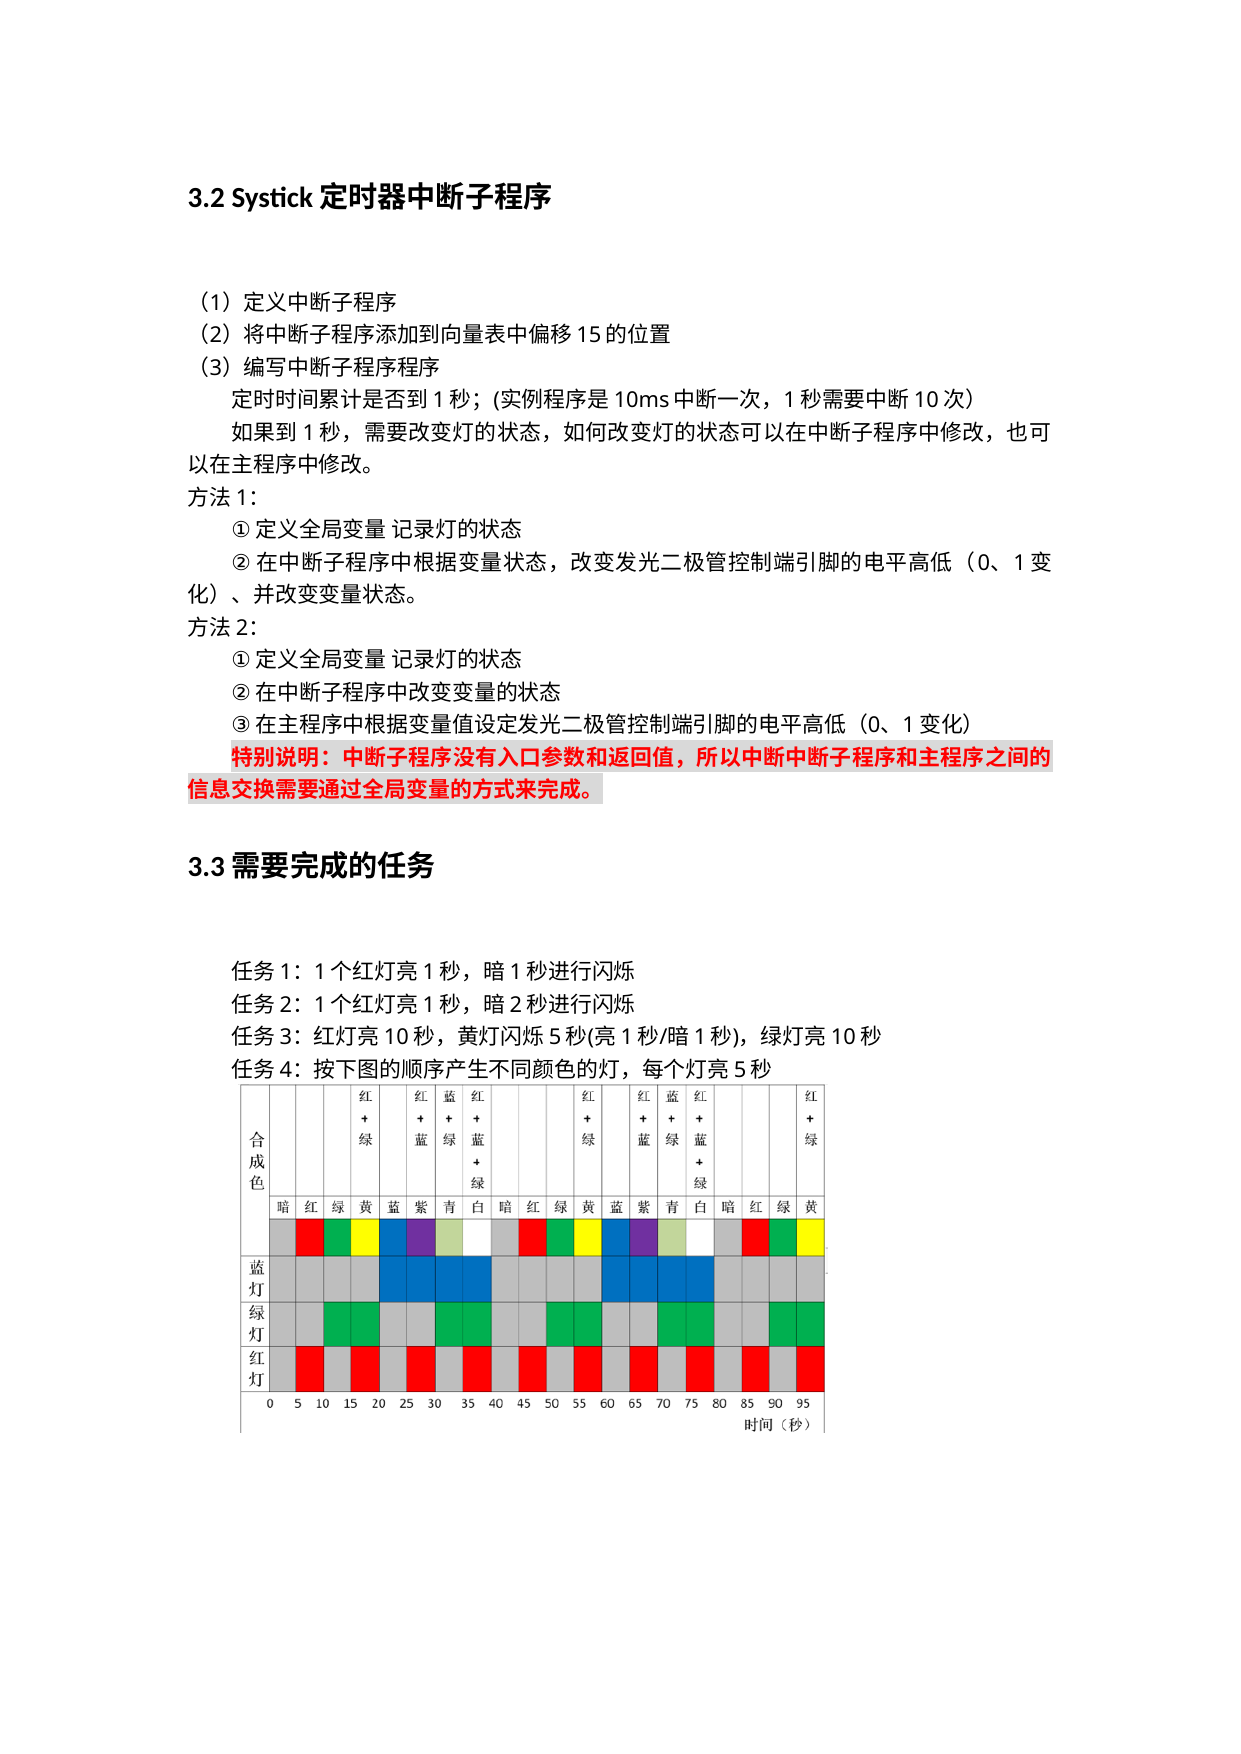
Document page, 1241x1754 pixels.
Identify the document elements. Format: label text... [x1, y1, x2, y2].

text ①定义全局变量 记录灯的状态 [187, 642, 1053, 674]
text 方法1： [187, 479, 1053, 512]
text 任务1：1个红灯亮1秒，暗1秒进行闪烁 [187, 954, 1053, 987]
text （2）将中断子程序添加到向量表中偏移15的位置 [187, 317, 1053, 349]
text （3）编写中断子程序程序 [187, 349, 1053, 382]
picture [231, 1084, 838, 1433]
subtitle 3.2 Systick定时器中断子程序 [187, 162, 1053, 227]
text 定时时间累计是否到1秒；(实例程序是10ms中断一次，1秒需要中断10次） [187, 382, 1053, 414]
text 任务2：1个红灯亮1秒，暗2秒进行闪烁 [187, 987, 1053, 1019]
text ②在中断子程序中改变变量的状态 [187, 674, 1053, 707]
text ②在中断子程序中根据变量状态，改变发光二极管控制端引脚的电平高低（0、1变化）、并改变变量状态。 [187, 544, 1053, 609]
text ③在主程序中根据变量值设定发光二极管控制端引脚的电平高低（0、1变化） [187, 707, 1053, 739]
text 任务4：按下图的顺序产生不同颜色的灯，每个灯亮5秒 [187, 1052, 1053, 1084]
subtitle 3.3 需要完成的任务 [187, 832, 1053, 897]
text 方法2： [187, 609, 1053, 642]
text 如果到1秒，需要改变灯的状态，如何改变灯的状态可以在中断子程序中修改，也可以在主程序中修改。 [187, 414, 1053, 479]
text 任务3：红灯亮10秒，黄灯闪烁5秒(亮1秒/暗1秒)，绿灯亮10秒 [187, 1019, 1053, 1052]
text 特别说明：中断子程序没有入口参数和返回值，所以中断中断子程序和主程序之间的信息交换需要通过全局变量的方式来完成。 [187, 739, 1053, 804]
text （1）定义中断子程序 [187, 284, 1053, 317]
text ①定义全局变量 记录灯的状态 [187, 512, 1053, 544]
